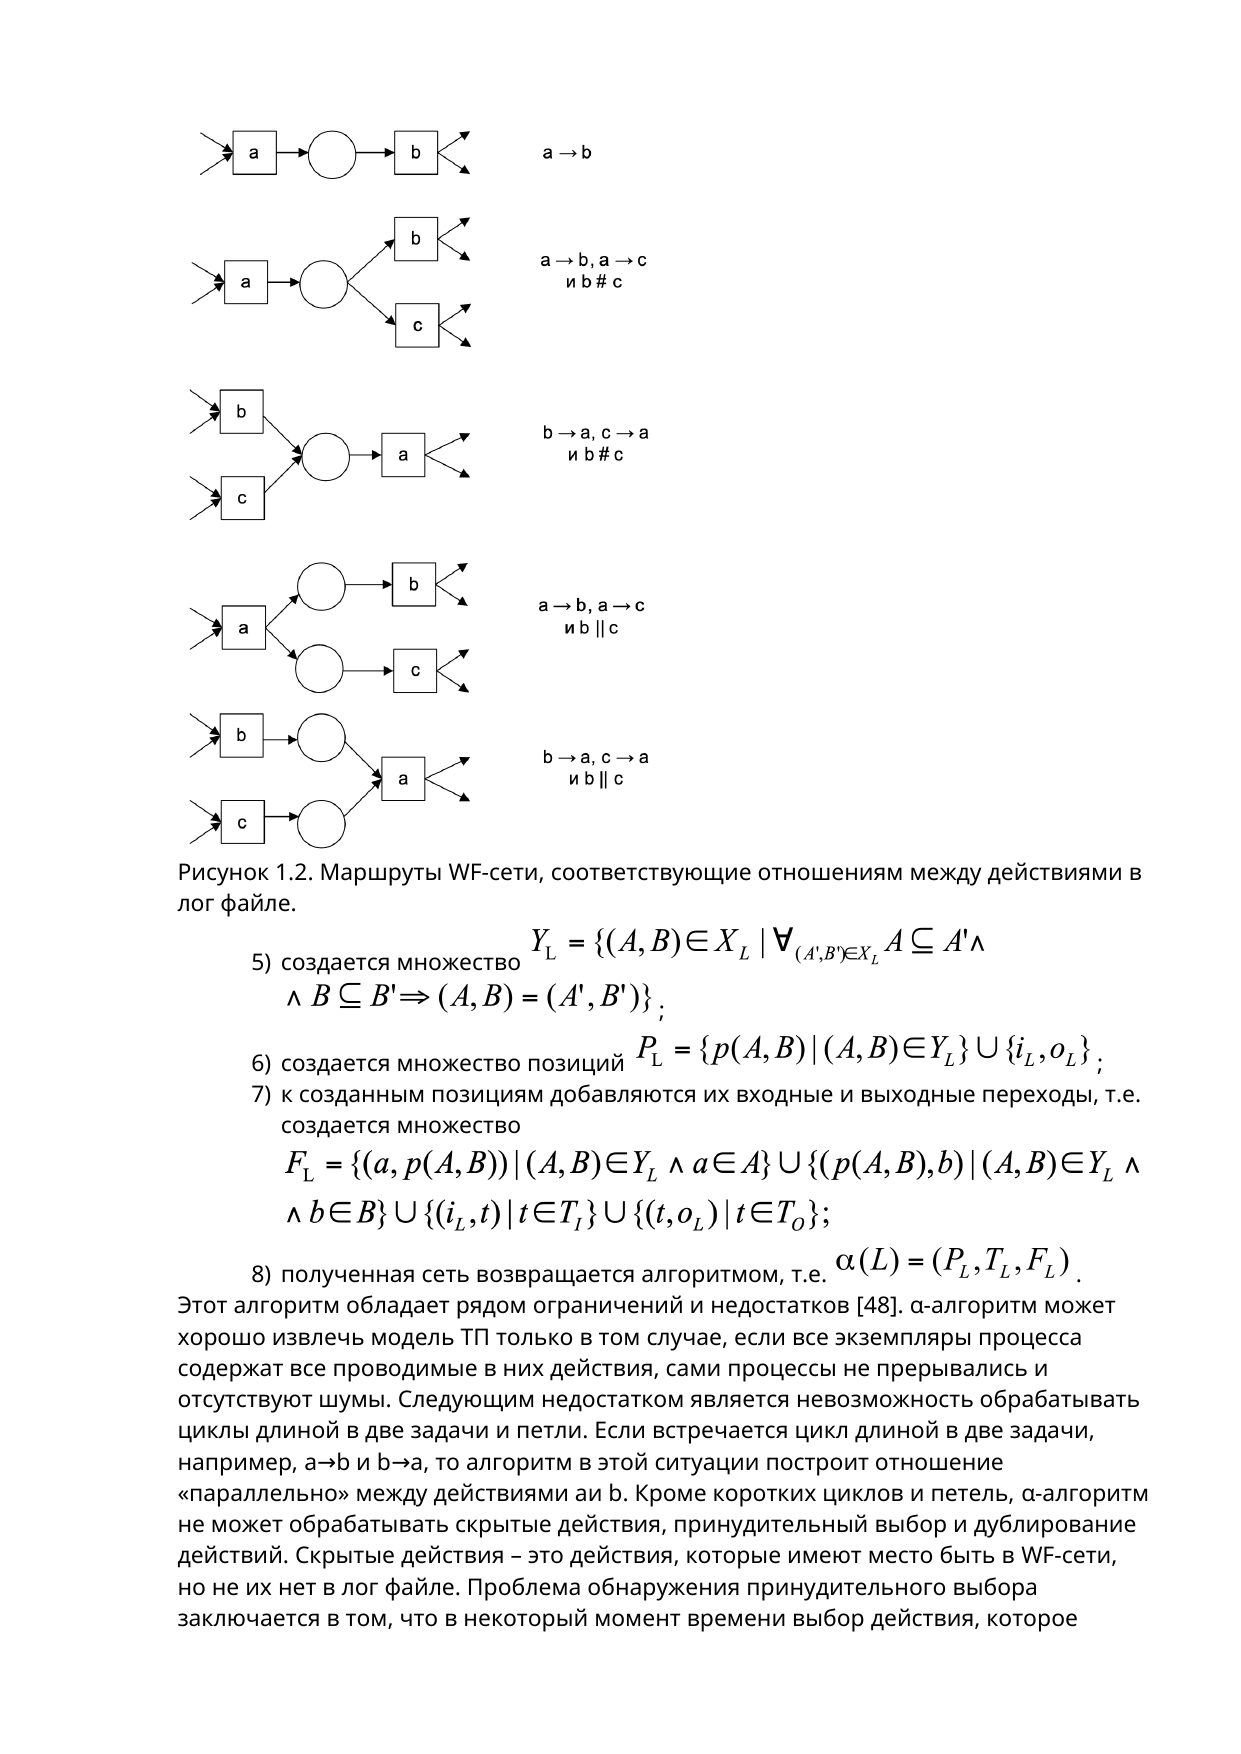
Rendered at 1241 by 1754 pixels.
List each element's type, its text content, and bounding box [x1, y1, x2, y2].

list полученная сеть возвращается алгоритмом, т.е. . [251, 1237, 1152, 1289]
picture [177, 118, 660, 856]
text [177, 1289, 1152, 1633]
picture [280, 976, 659, 1019]
picture [631, 1025, 1097, 1071]
picture [280, 1140, 1148, 1283]
list к созданным позициям добавляются их входные и выходные переходы, т.е. создается множество [251, 1078, 1152, 1237]
text Рисунок 1.2. Маршруты WF-сети, соответствующие отношениям между действиями в лог файле. [177, 856, 1152, 918]
picture [527, 918, 993, 970]
